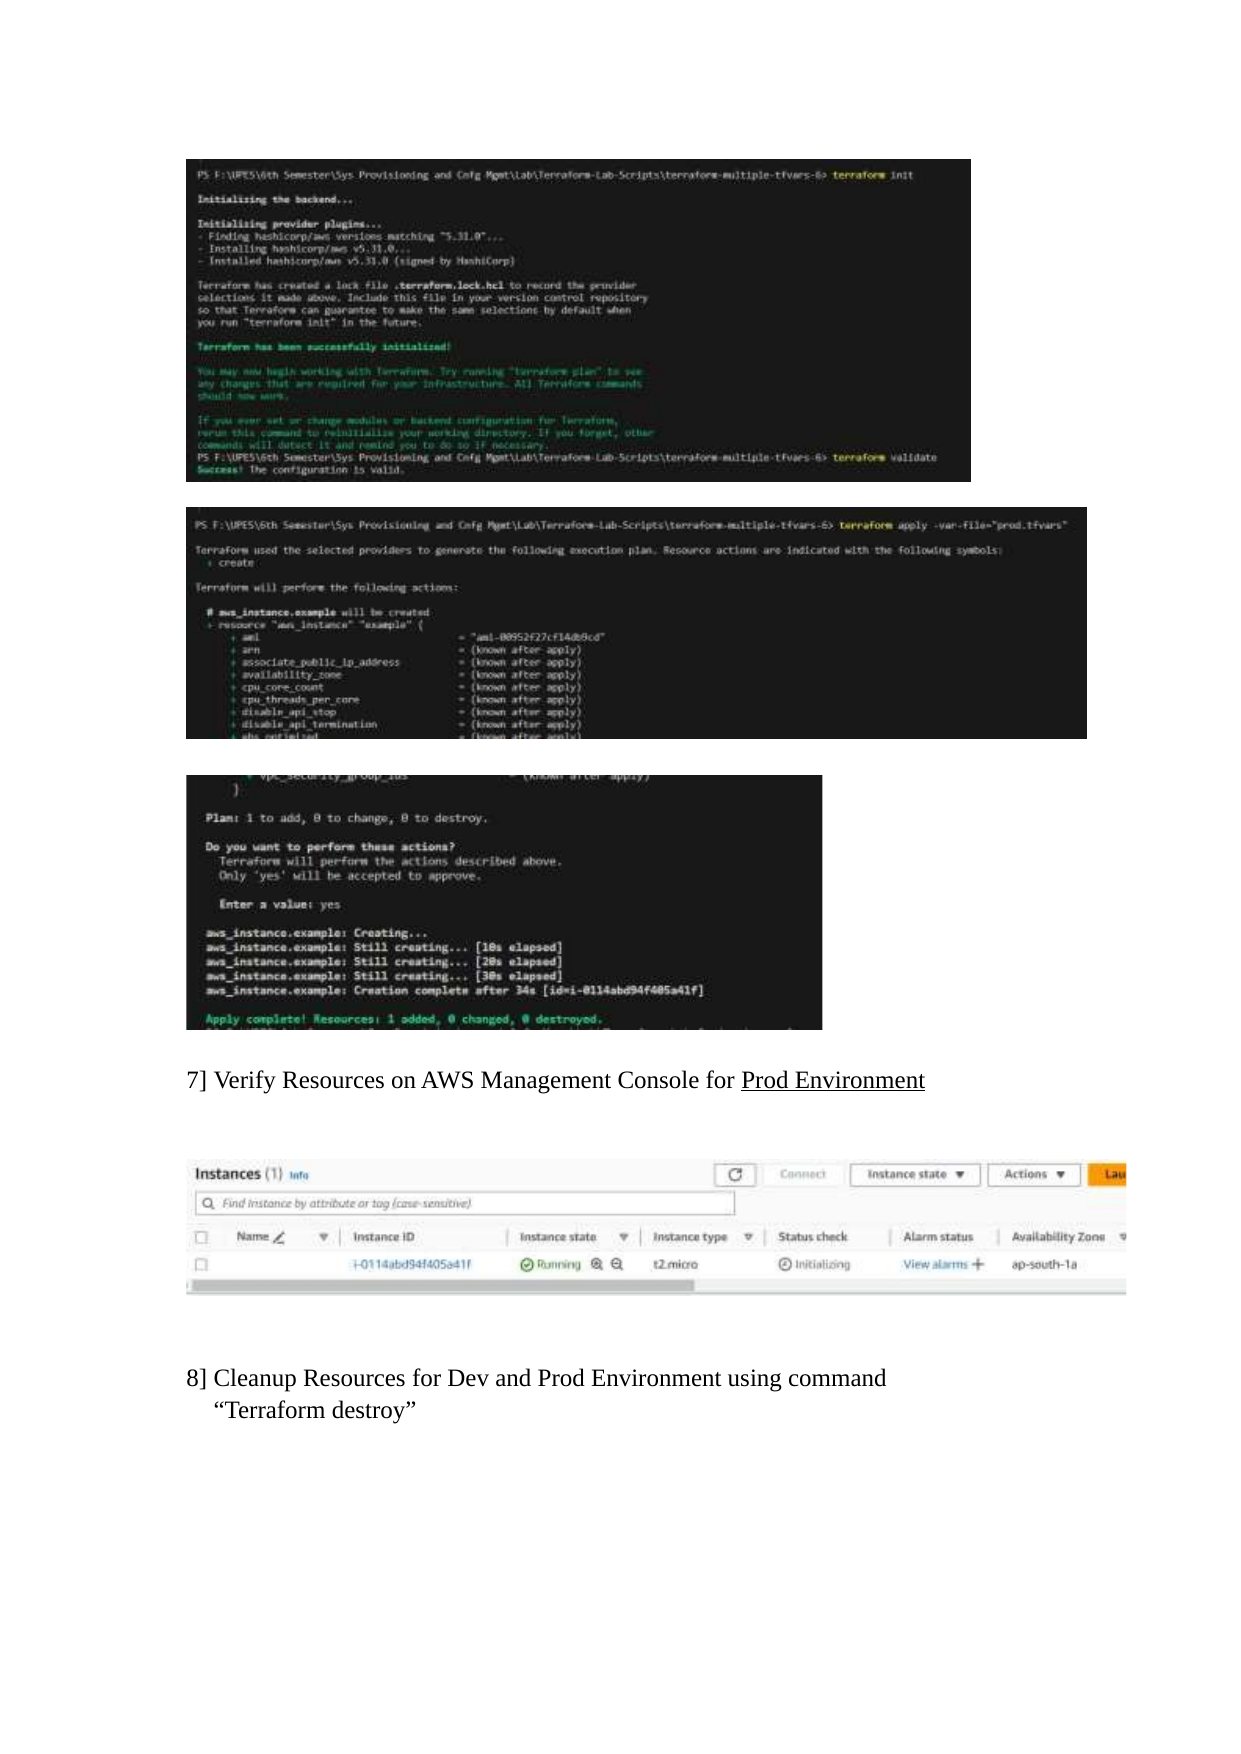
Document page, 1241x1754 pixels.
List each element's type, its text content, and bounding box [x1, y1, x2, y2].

list Verify Resources on AWS Management Console for Prod Environment [186, 1065, 977, 1094]
picture [186, 507, 1087, 739]
picture [186, 1159, 1127, 1296]
list Cleanup Resources for Dev and Prod Environment using command “Terraform destroy” [186, 1363, 977, 1424]
picture [186, 775, 823, 1030]
picture [186, 159, 971, 482]
